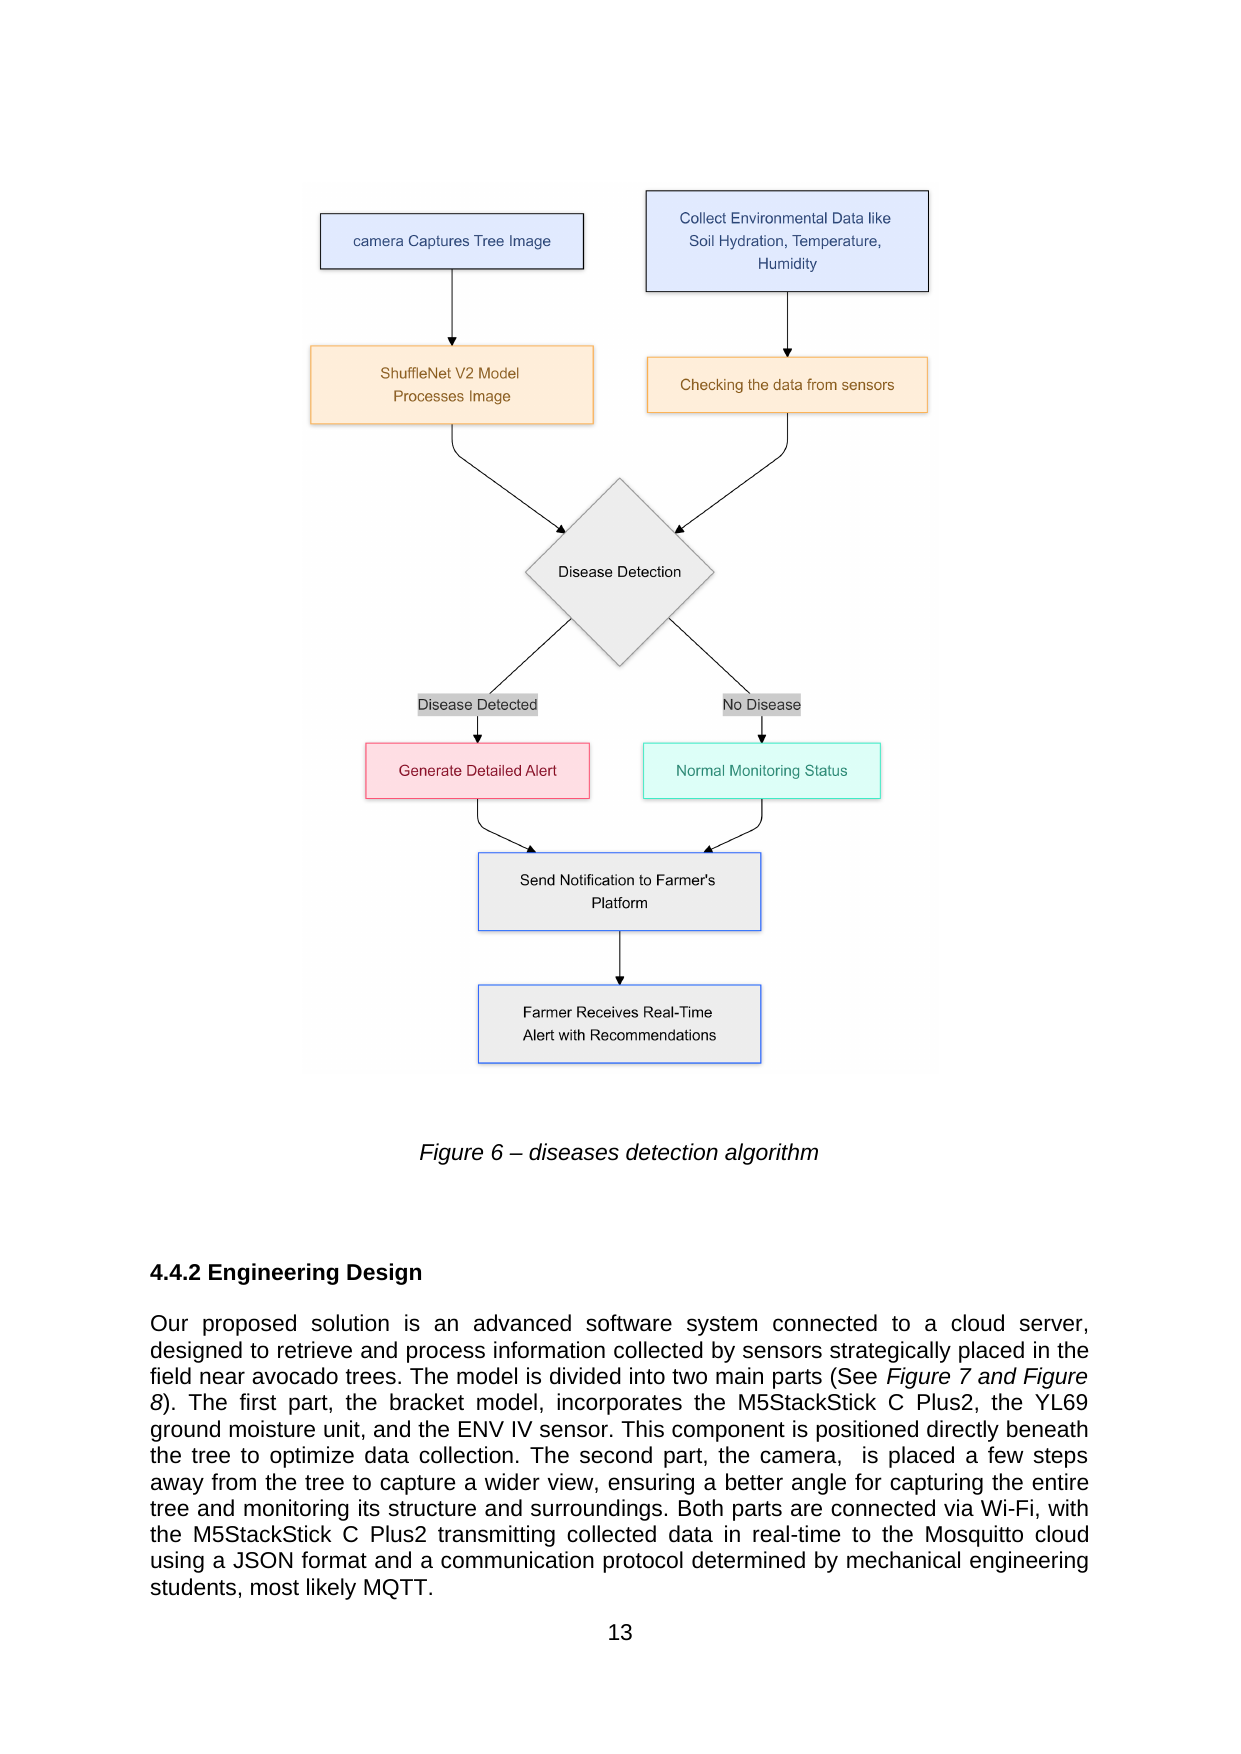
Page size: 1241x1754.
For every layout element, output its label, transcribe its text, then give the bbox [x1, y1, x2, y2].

picture [302, 182, 939, 1074]
text Figure 6 – diseases detection algorithm [150, 1138, 1090, 1165]
text 4.4.2 Engineering Design [150, 1259, 1090, 1285]
text Our proposed solution is an advanced software system connected to a cloud server, designed to retrieve and process information collected by sensors strategically placed in the field near avocado trees. The model is divided into two main parts (See Figure 7 and Figure 8). The first part, the bracket model, incorporates the M5StackStick C Plus2, the YL69 ground moisture unit, and the ENV IV sensor. This component is positioned directly beneath the tree to optimize data collection. The second part, the camera, is placed a few steps away from the tree to capture a wider view, ensuring a better angle for capturing the entire tree and monitoring its structure and surroundings. Both parts are connected via Wi-Fi, with the M5StackStick C Plus2 transmitting collected data in real-time to the Mosquitto cloud using a JSON format and a communication protocol determined by mechanical engineering students, most likely MQTT. [150, 1310, 1090, 1600]
